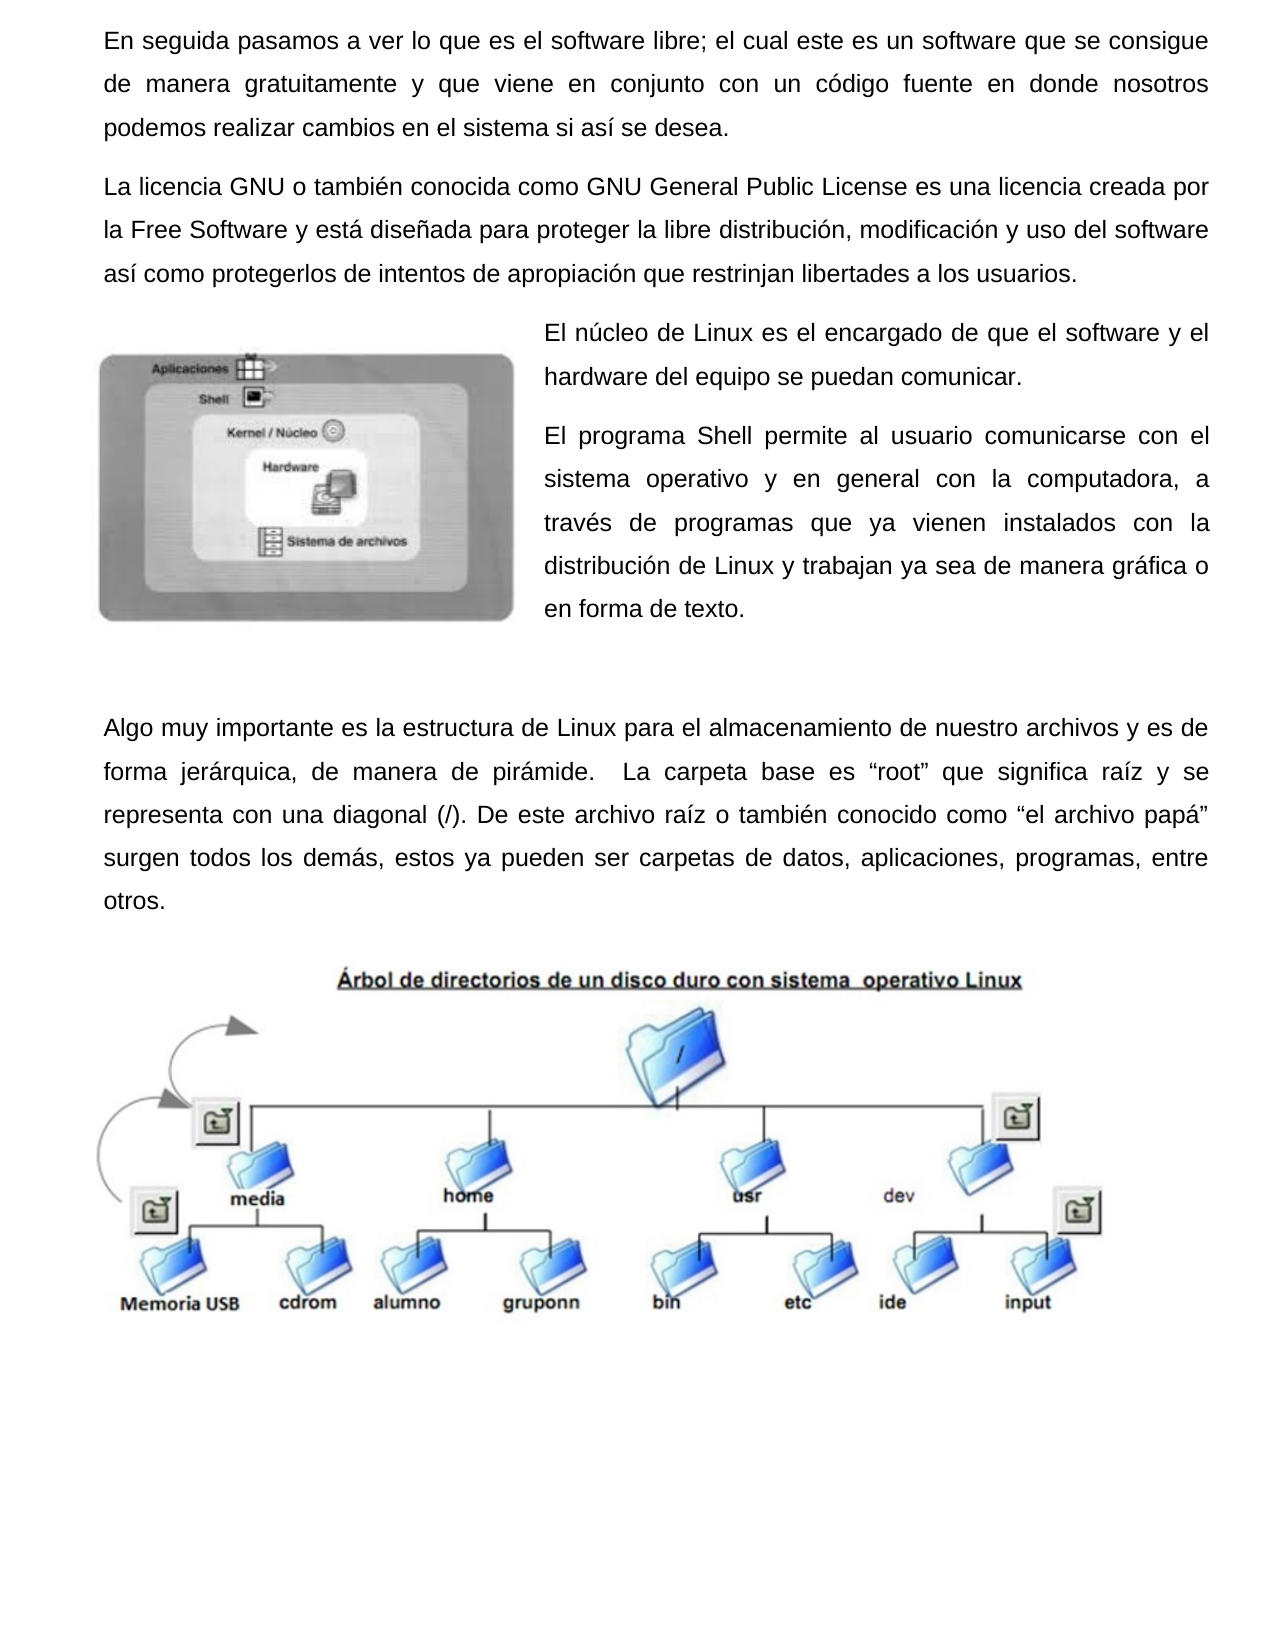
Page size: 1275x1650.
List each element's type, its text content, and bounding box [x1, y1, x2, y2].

picture [89, 346, 526, 630]
text El programa Shell permite al usuario comunicarse con el sistema operativo y en general con la computadora, a través de programas que ya vienen instalados con la distribución de Linux y trabajan ya sea de manera gráfica o en forma de texto. [526, 421, 1211, 622]
text El núcleo de Linux es el encargado de que el software y el hardware del equipo se puedan comunicar. [103, 318, 1211, 390]
picture [85, 949, 1129, 1339]
text Algo muy importante es la estructura de Linux para el almacenamiento de nuestro archivos y es de forma jerárquica, de manera de pirámide. La carpeta base es “root” que significa raíz y se representa con una diagonal (/). De este archivo raíz o también conocido como “el archivo papá” surgen todos los demás, estos ya pueden ser carpetas de datos, aplicaciones, programas, entre otros. [103, 713, 1211, 914]
text En seguida pasamos a ver lo que es el software libre; el cual este es un software que se consigue de manera gratuitamente y que viene en conjunto con un código fuente en donde nosotros podemos realizar cambios en el sistema si así se desea. [103, 26, 1211, 141]
text La licencia GNU o también conocida como GNU General Public License es una licencia creada por la Free Software y está diseñada para proteger la libre distribución, modificación y uso del software así como protegerlos de intentos de apropiación que restrinjan libertades a los usuarios. [103, 172, 1211, 287]
